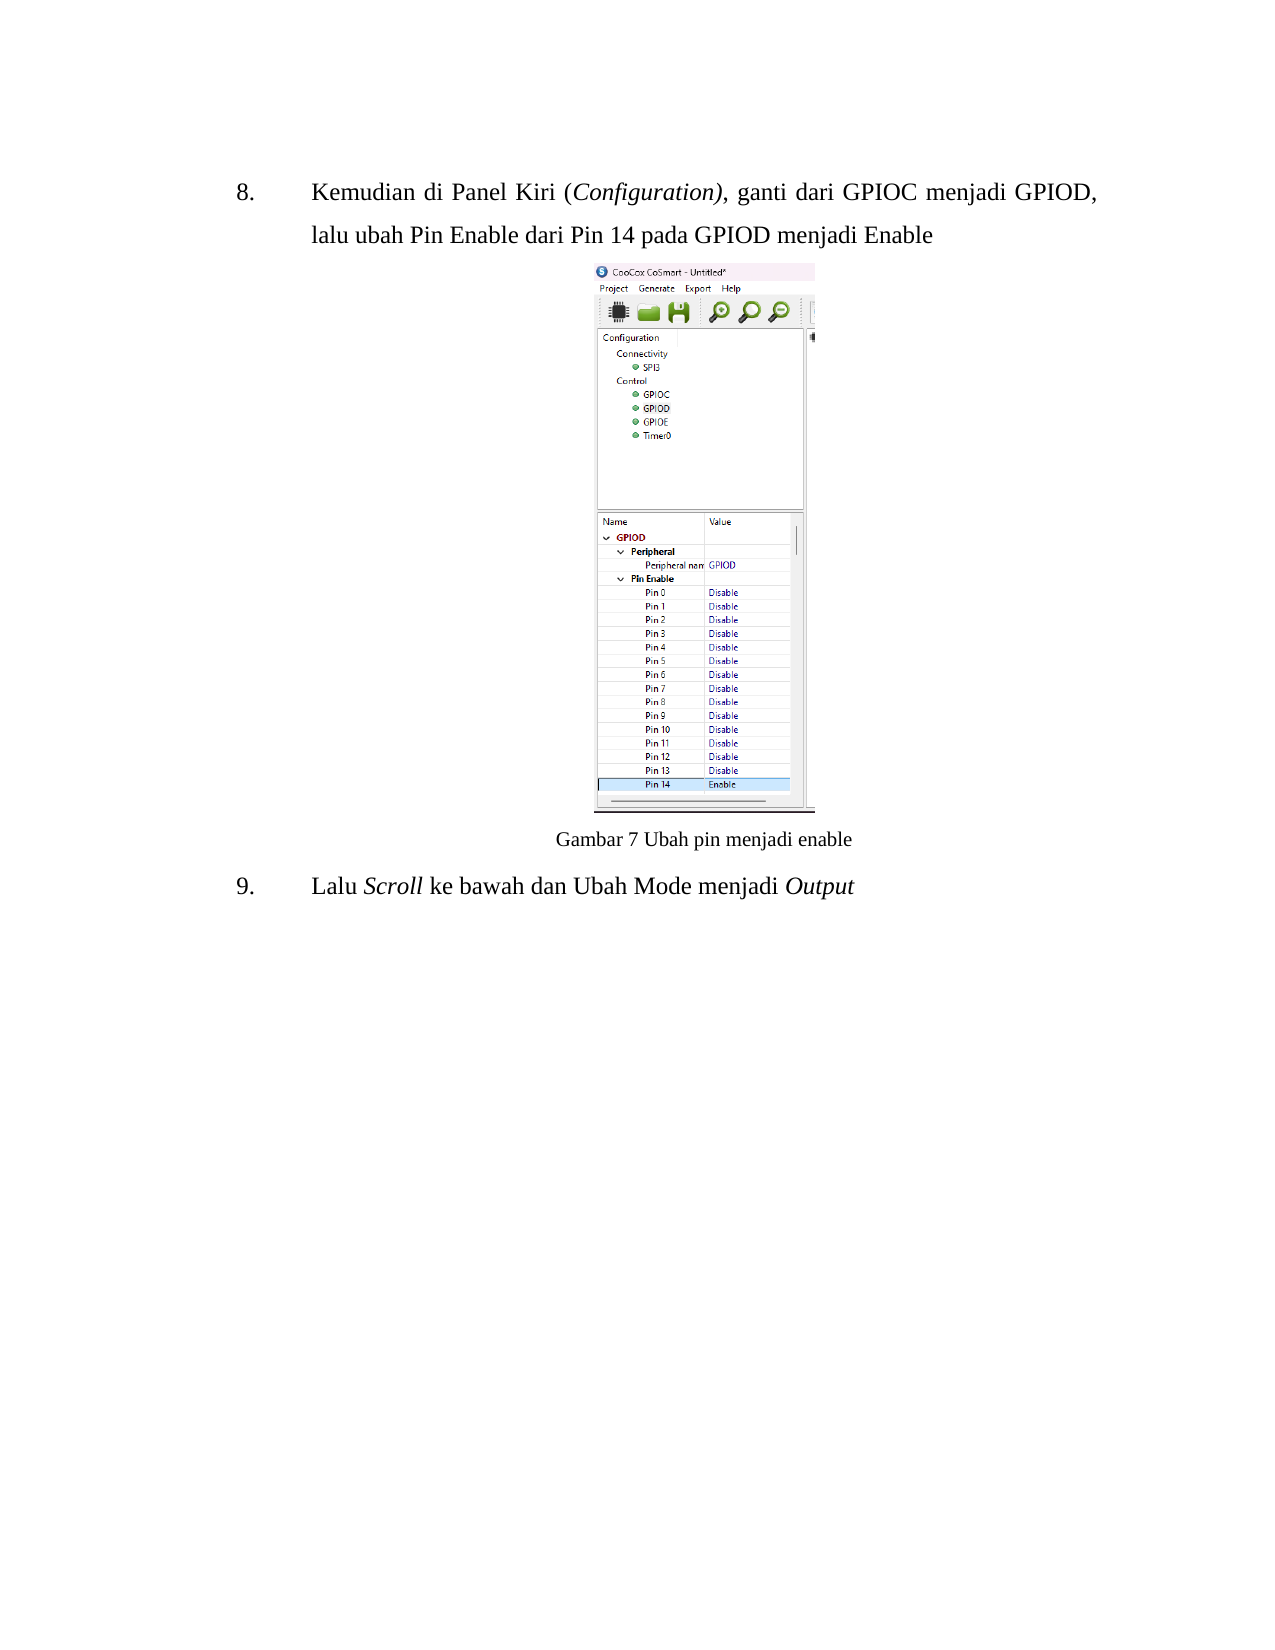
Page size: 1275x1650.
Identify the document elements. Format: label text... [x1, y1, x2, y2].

list Lalu Scroll ke bawah dan Ubah Mode menjadi Output [236, 871, 1098, 900]
picture [594, 263, 815, 813]
text Gambar 7 Ubah pin menjadi enable [310, 827, 1098, 851]
list Kemudian di Panel Kiri (Configuration), ganti dari GPIOC menjadi GPIOD, lalu ubah Pin Enable dari Pin 14 pada GPIOD menjadi Enable [236, 177, 1098, 249]
